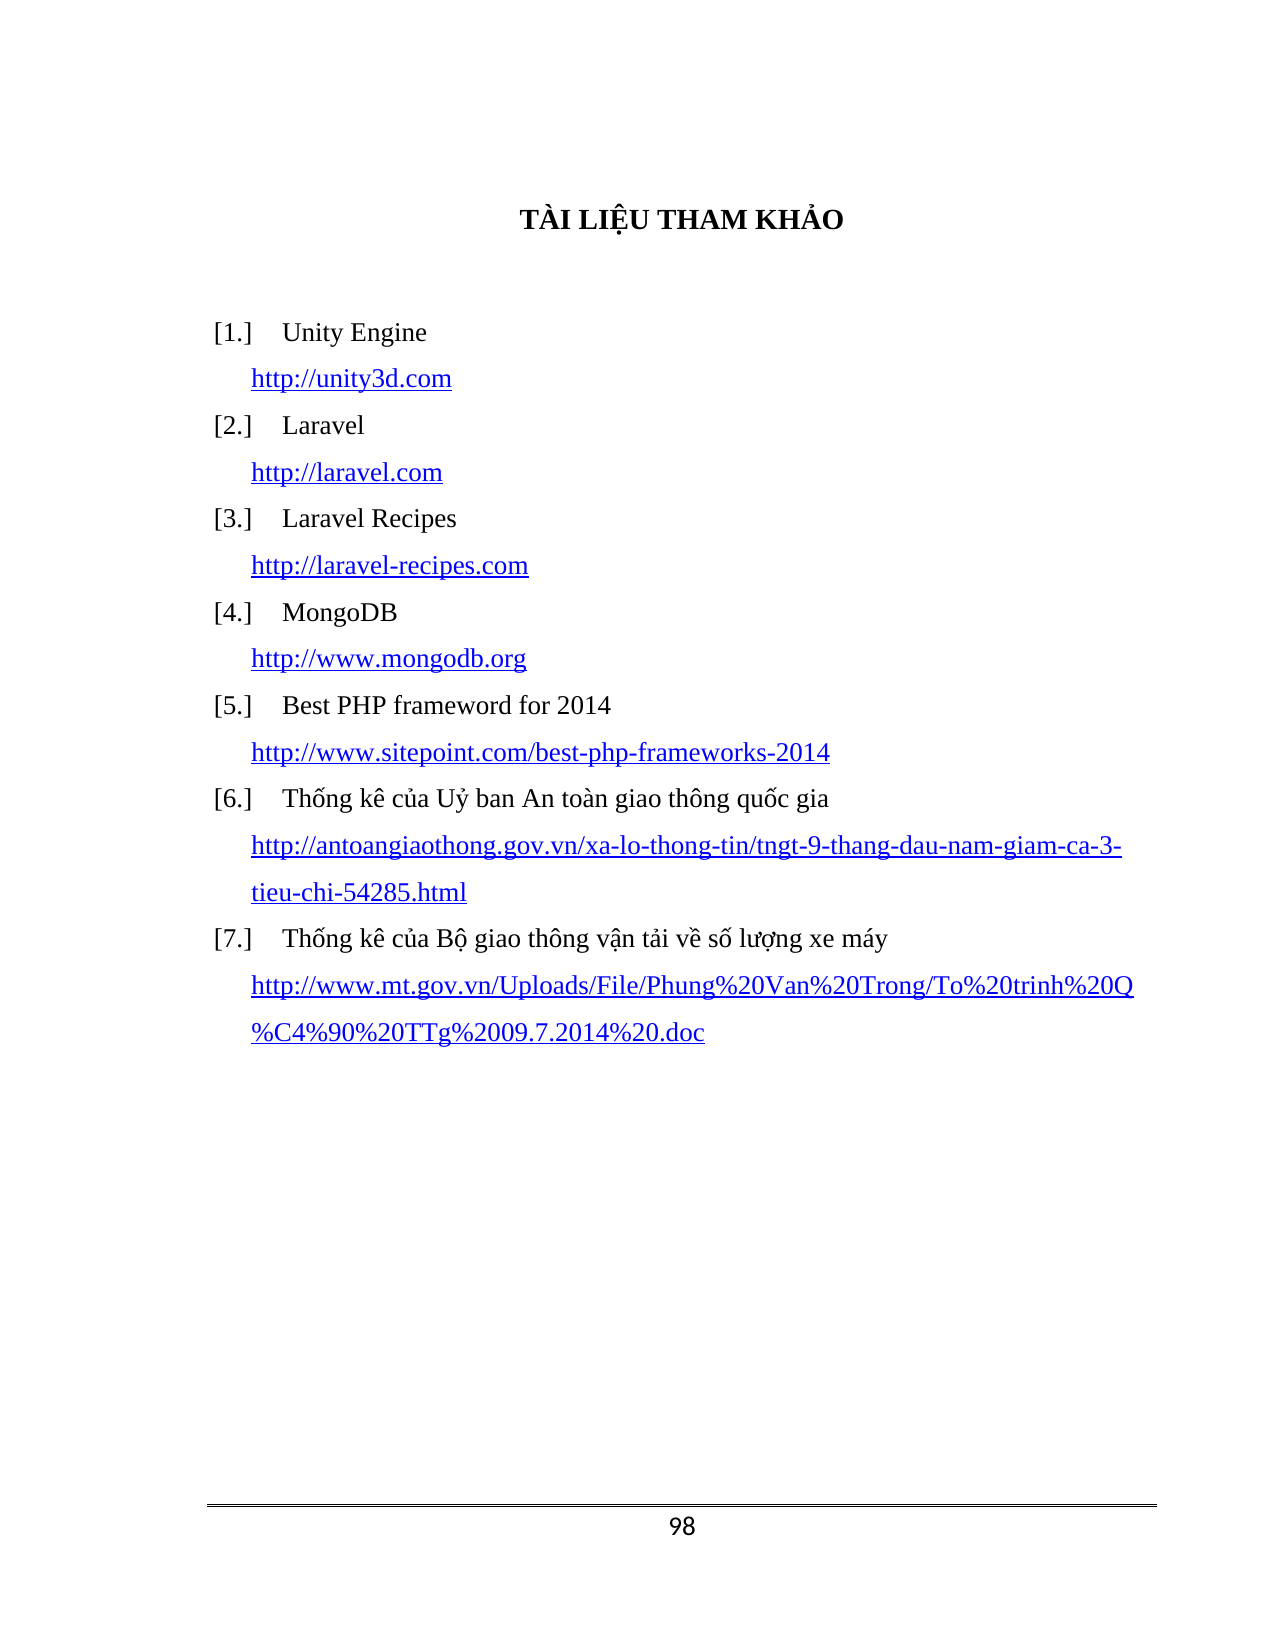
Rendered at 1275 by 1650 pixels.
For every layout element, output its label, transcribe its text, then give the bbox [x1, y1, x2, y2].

list Best PHP frameword for 2014 [214, 689, 1157, 720]
list Laravel Recipes [214, 502, 1157, 534]
list http://laravel.com [251, 456, 1157, 487]
list http://unity3d.com [251, 362, 1157, 394]
list http://www.mongodb.org [251, 642, 1157, 674]
list Thống kê của Uỷ ban An toàn giao thông quốc gia [214, 782, 1157, 814]
list http://antoangiaothong.gov.vn/xa-lo-thong-tin/tngt-9-thang-dau-nam-giam-ca-3-tieu-chi-54285.html [251, 829, 1157, 907]
list MongoDB [214, 596, 1157, 627]
list Thống kê của Bộ giao thông vận tải về số lượng xe máy [214, 922, 1157, 954]
list Laravel [214, 409, 1157, 440]
list http://www.mt.gov.vn/Uploads/File/Phung%20Van%20Trong/To%20trinh%20Q%C4%90%20TTg%2009.7.2014%20.doc [251, 969, 1157, 1047]
list http://laravel-recipes.com [251, 549, 1157, 580]
subtitle TÀI LIỆU THAM KHẢO [207, 202, 1157, 236]
list http://www.sitepoint.com/best-php-frameworks-2014 [251, 736, 1157, 767]
list Unity Engine [214, 316, 1157, 347]
